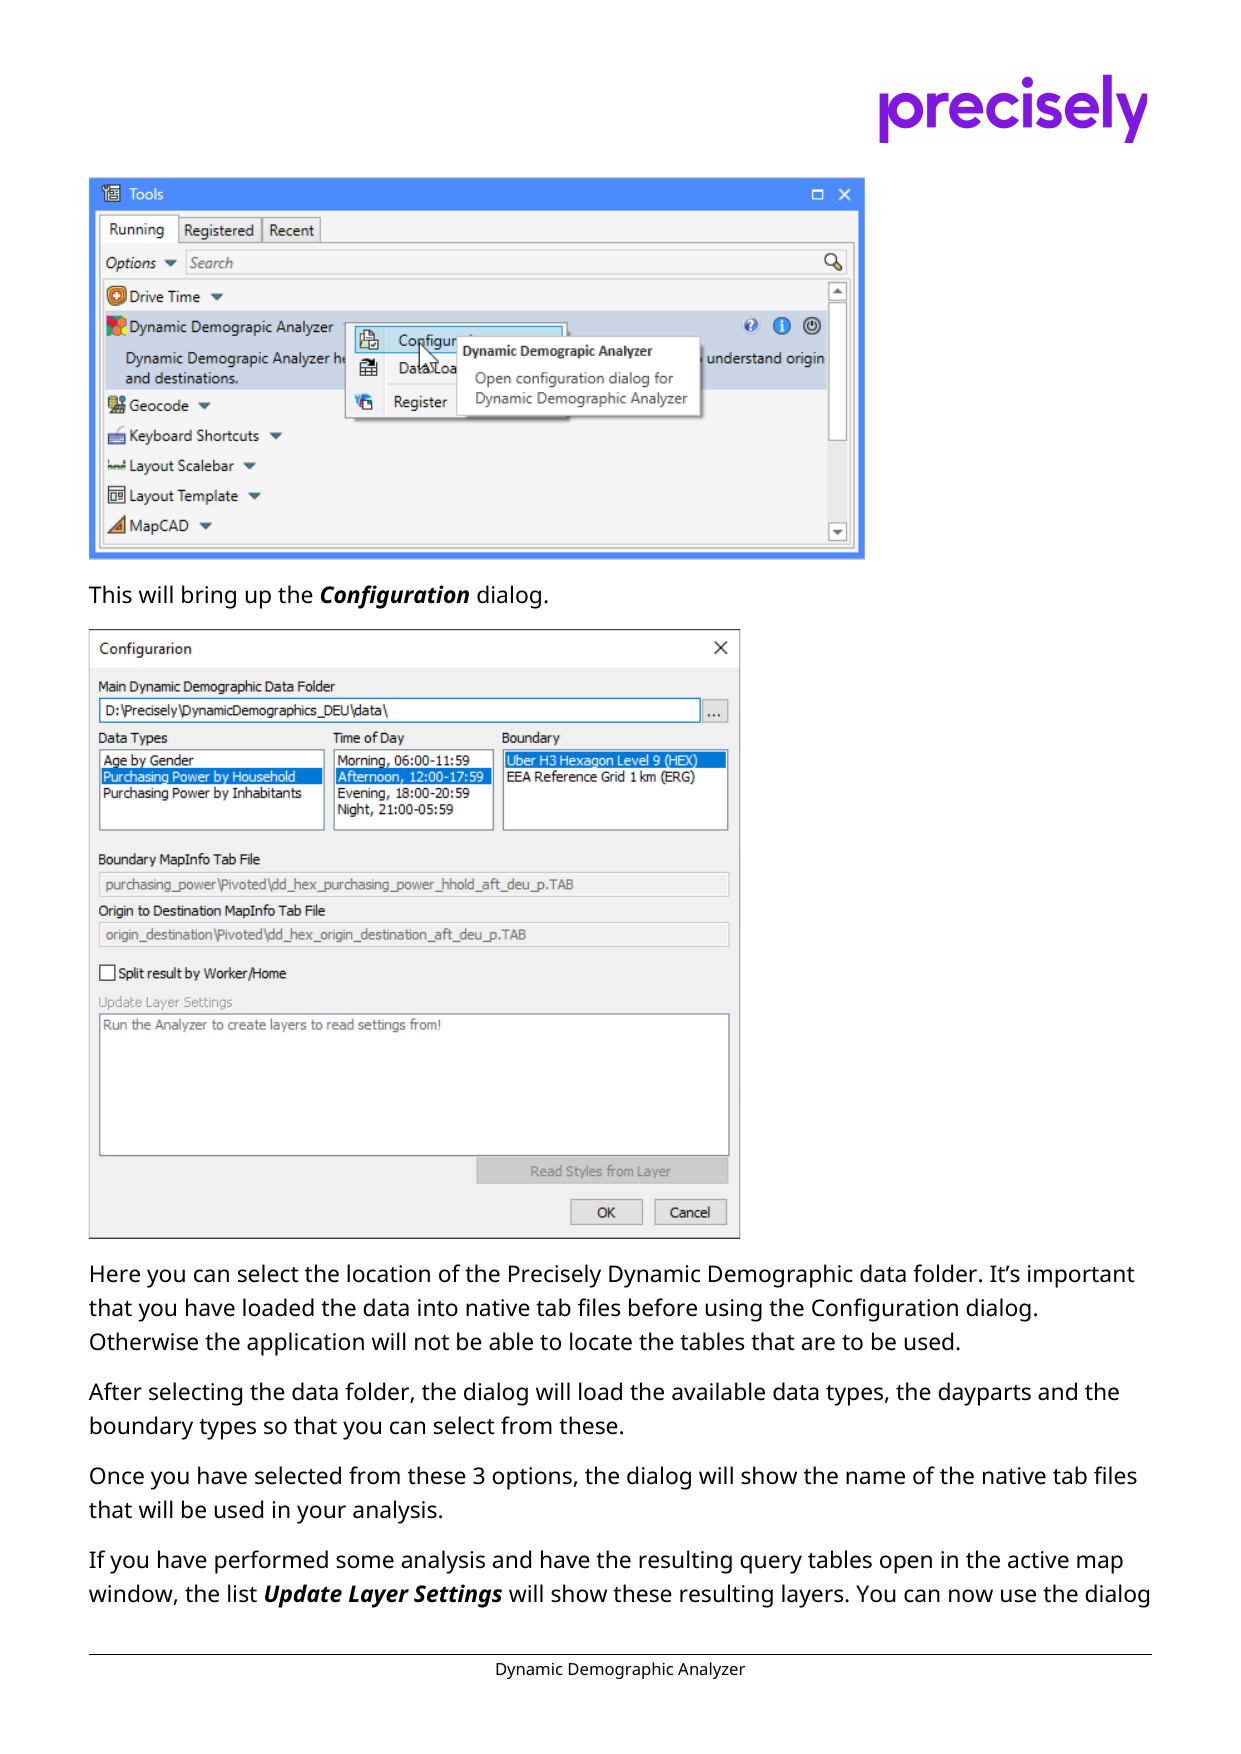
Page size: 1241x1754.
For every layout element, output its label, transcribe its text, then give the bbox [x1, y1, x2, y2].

text After selecting the data folder, the dialog will load the available data types, the dayparts and the boundary types so that you can select from these. [89, 1376, 1152, 1441]
picture [878, 73, 1147, 143]
text Here you can select the location of the Precisely Dynamic Demographic data folder. It’s important that you have loaded the data into native tab files before using the Configuration dialog. Otherwise the application will not be able to locate the tables that are to be used. [89, 1258, 1152, 1357]
picture [88, 629, 741, 1239]
text This will bring up the Configuration dialog. [89, 579, 1152, 610]
text Once you have selected from these 3 options, the dialog will show the name of the native tab files that will be used in your analysis. [89, 1460, 1152, 1525]
picture [88, 177, 866, 560]
